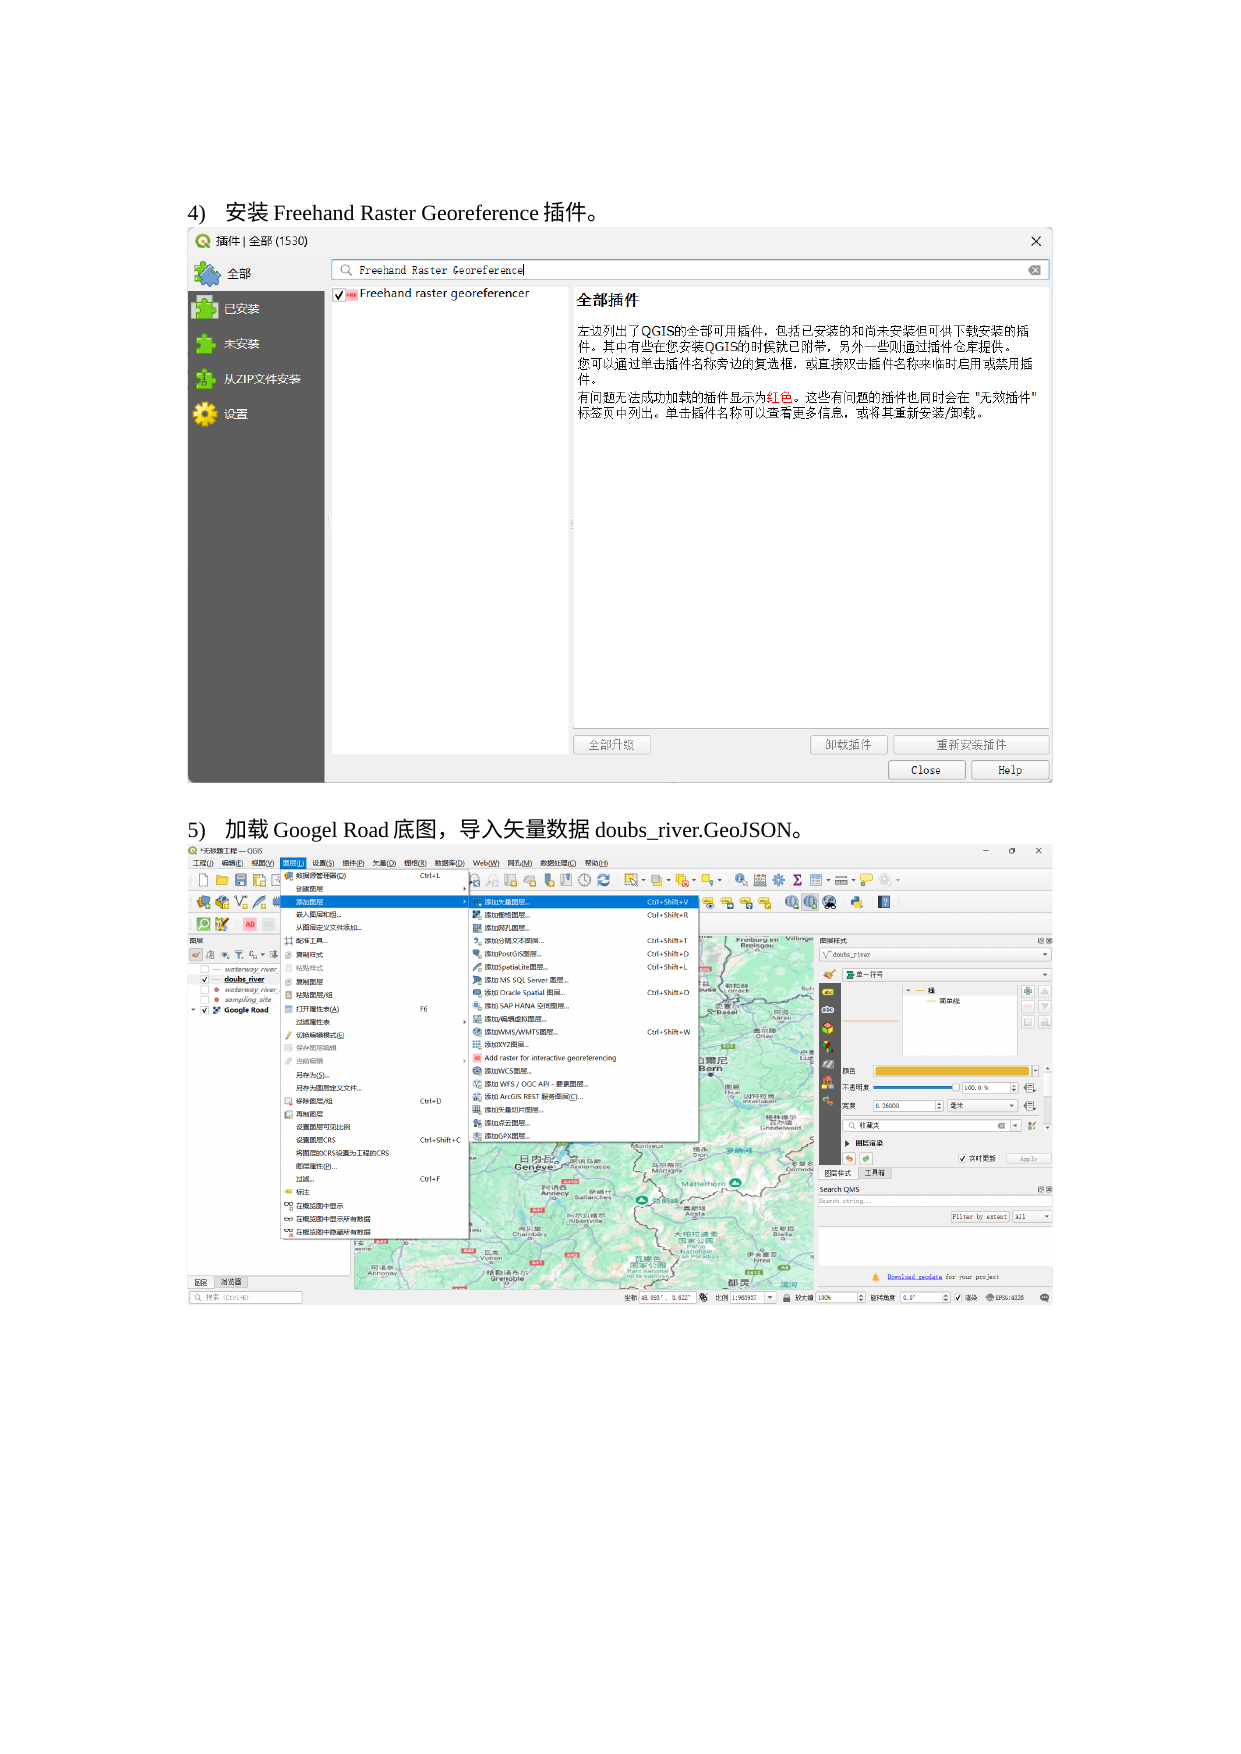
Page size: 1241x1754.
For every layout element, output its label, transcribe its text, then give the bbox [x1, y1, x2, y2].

list 加载Googel Road底图，导入矢量数据doubs_river.GeoJSON。 [187, 812, 1053, 844]
picture [187, 227, 1053, 783]
picture [187, 844, 1053, 1305]
list 安装Freehand Raster Georeference插件。 [187, 194, 1053, 227]
